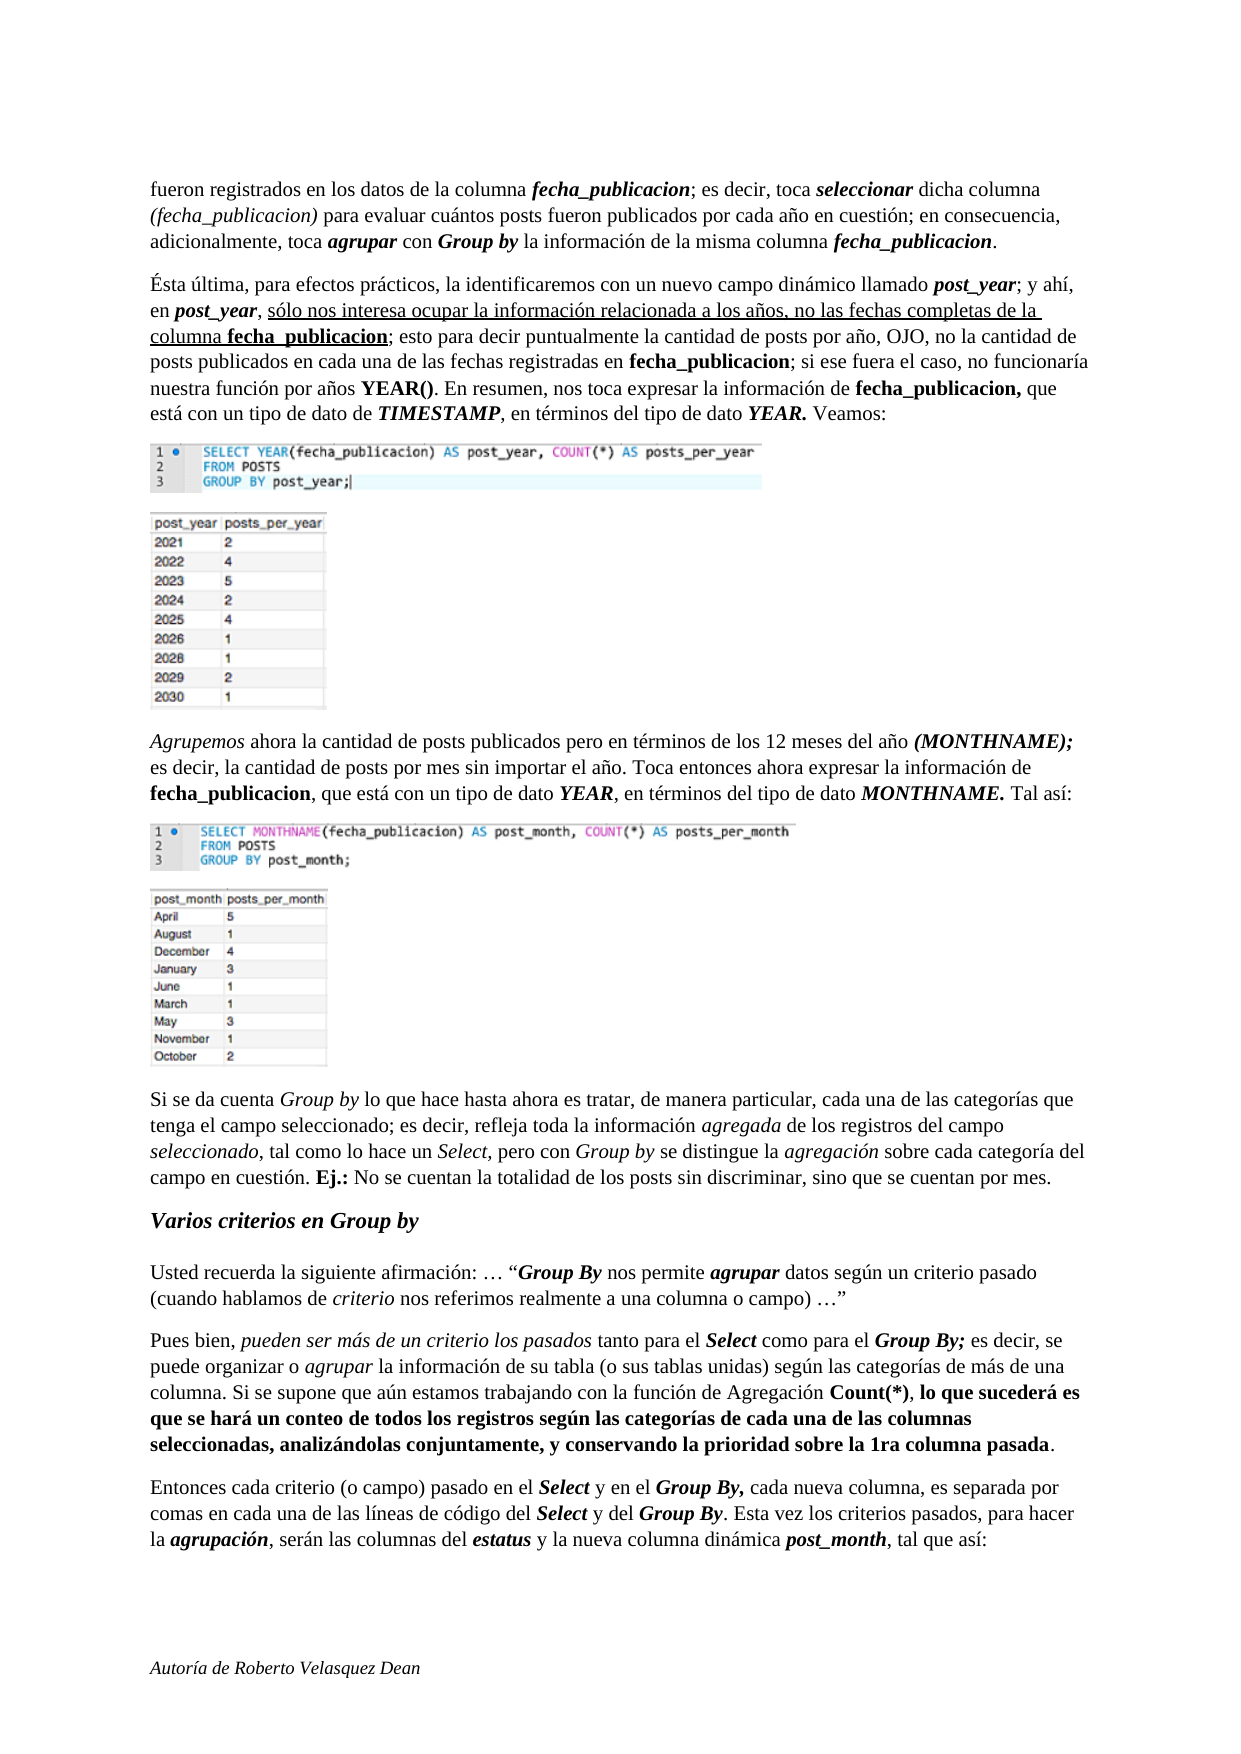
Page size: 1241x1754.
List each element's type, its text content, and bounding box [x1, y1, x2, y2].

text Usted recuerda la siguiente afirmación: … “Group By nos permite agrupar datos según un criterio pasado (cuando hablamos de criterio nos referimos realmente a una columna o campo) …” [150, 1234, 1090, 1310]
picture [150, 823, 796, 871]
text Ésta última, para efectos prácticos, la identificaremos con un nuevo campo dinámico llamado post_year; y ahí, en post_year, sólo nos interesa ocupar la información relacionada a los años, no las fechas completas de la columna fecha_publicacion; esto para decir puntualmente la cantidad de posts por año, OJO, no la cantidad de posts publicados en cada una de las fechas registradas en fecha_publicacion; si ese fuera el caso, no funcionaría nuestra función por años YEAR(). En resumen, nos toca expresar la información de fecha_publicacion, que está con un tipo de dato de TIMESTAMP, en términos del tipo de dato YEAR. Veamos: [150, 272, 1090, 425]
text Pues bien, pueden ser más de un criterio los pasados tanto para el Select como para el Group By; es decir, se puede organizar o agrupar la información de su tabla (o sus tablas unidas) según las categorías de más de una columna. Si se supone que aún estamos trabajando con la función de Agregación Count(*), lo que sucederá es que se hará un conteo de todos los registros según las categorías de cada una de las columnas seleccionadas, analizándolas conjuntamente, y conservando la prioridad sobre la 1ra columna pasada. [150, 1328, 1090, 1456]
picture [150, 888, 328, 1067]
text Entonces cada criterio (o campo) pasado en el Select y en el Group By, cada nueva columna, es separada por comas en cada una de las líneas de código del Select y del Group By. Esta vez los criterios pasados, para hacer la agrupación, serán las columnas del estatus y la nueva columna dinámica post_month, tal que así: [150, 1475, 1090, 1551]
picture [150, 512, 327, 710]
text Agrupemos ahora la cantidad de posts publicados pero en términos de los 12 meses del año (MONTHNAME); es decir, la cantidad de posts por mes sin importar el año. Toca entonces ahora expresar la información de fecha_publicacion, que está con un tipo de dato YEAR, en términos del tipo de dato MONTHNAME. Tal así: [150, 729, 1090, 805]
picture [150, 443, 762, 493]
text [150, 177, 1090, 253]
text Si se da cuenta Group by lo que hace hasta ahora es tratar, de manera particular, cada una de las categorías que tenga el campo seleccionado; es decir, refleja toda la información agregada de los registros del campo seleccionado, tal como lo hace un Select, pero con Group by se distingue la agregación sobre cada categoría del campo en cuestión. Ej.: No se cuentan la totalidad de los posts sin discriminar, sino que se cuentan por mes. [150, 1087, 1090, 1189]
subtitle Varios criterios en Group by [150, 1207, 1090, 1234]
